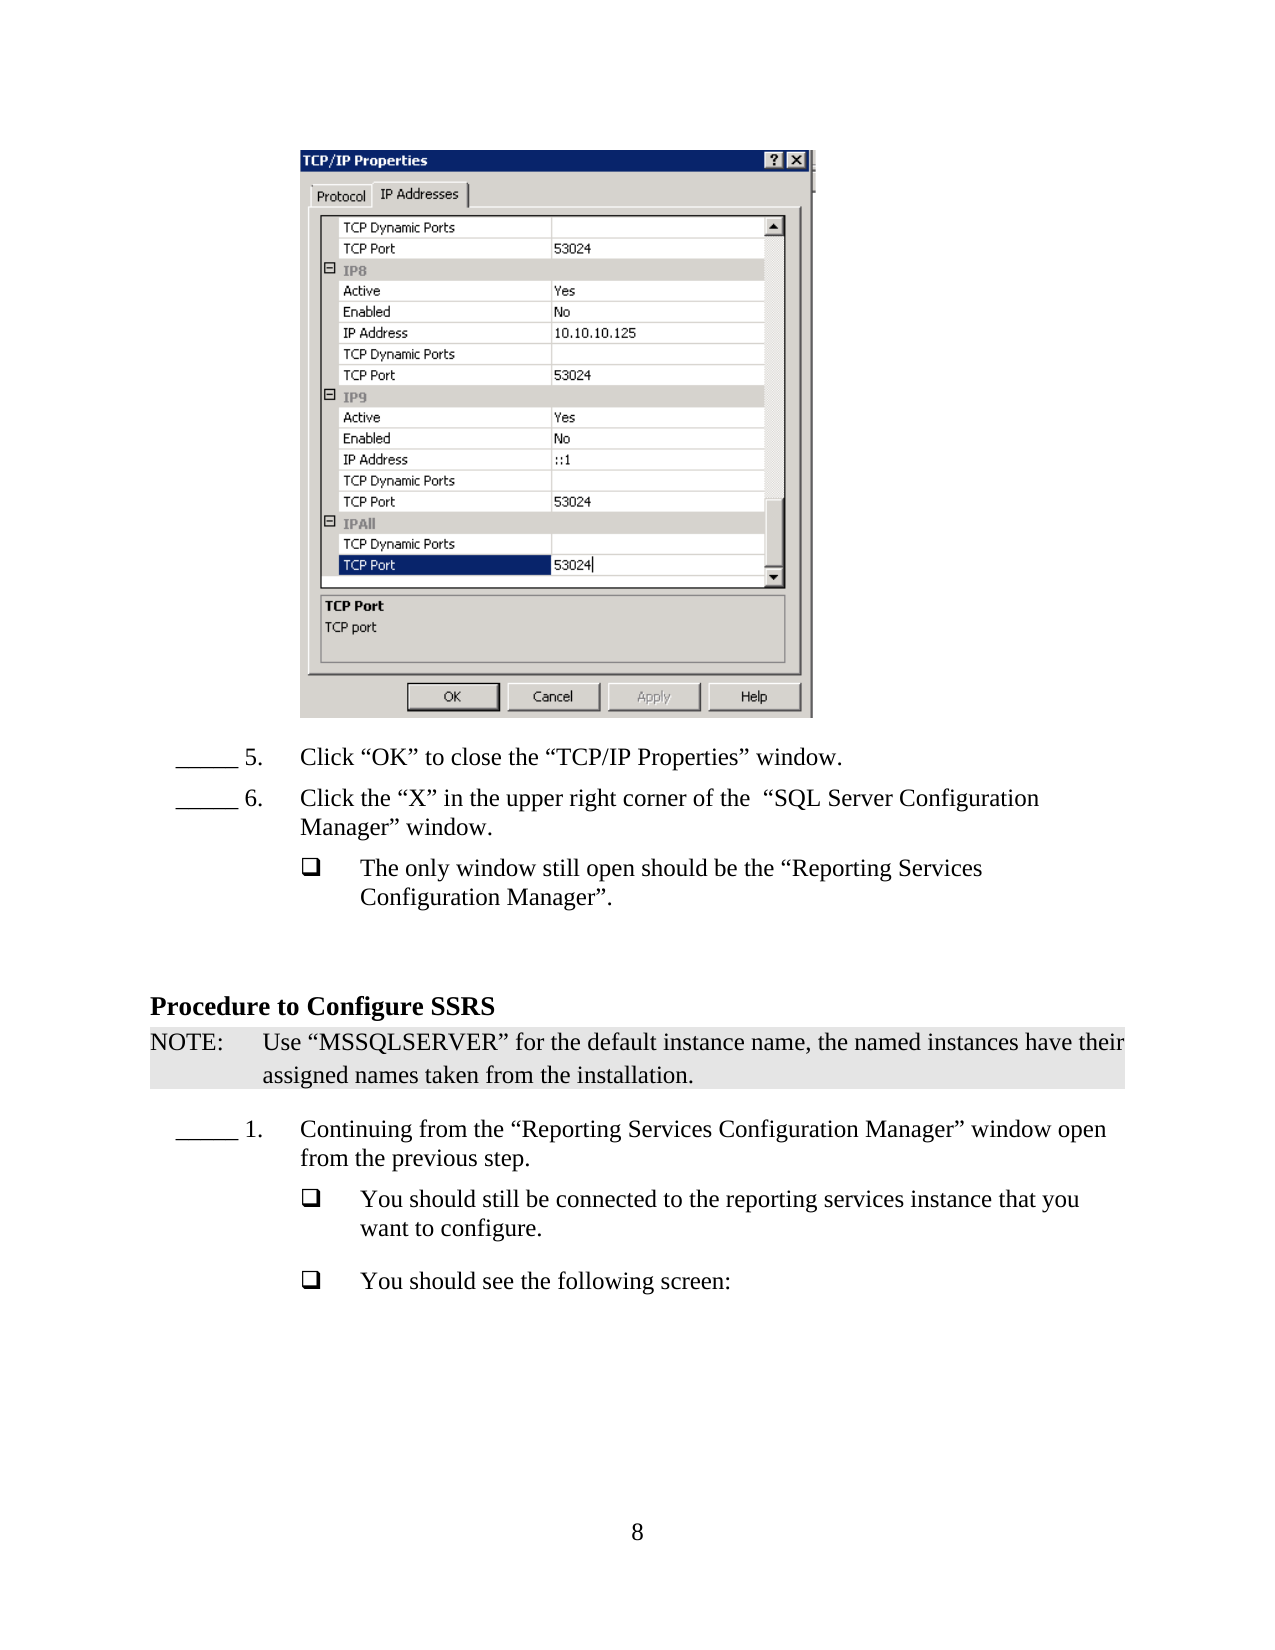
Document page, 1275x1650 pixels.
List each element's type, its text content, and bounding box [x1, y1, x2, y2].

list Continuing from the “Reporting Services Configuration Manager” window open from the previous step. [150, 1114, 1125, 1171]
subtitle Procedure to Configure SSRS [150, 990, 1125, 1021]
text NOTE: Use “MSSQLSERVER” for the default instance name, the named instances have their assigned names taken from the installation. [150, 1027, 1125, 1089]
text You should see the following screen: [300, 1266, 1125, 1295]
text The only window still open should be the “Reporting Services Configuration Manager”. [300, 853, 1125, 911]
text Click “OK” to close the “TCP/IP Properties” window. [150, 742, 1125, 771]
picture [300, 150, 816, 718]
text You should still be connected to the reporting services instance that you want to configure. [300, 1184, 1125, 1241]
text Click the “X” in the upper right corner of the “SQL Server Configuration Manager” window. [150, 783, 1125, 841]
